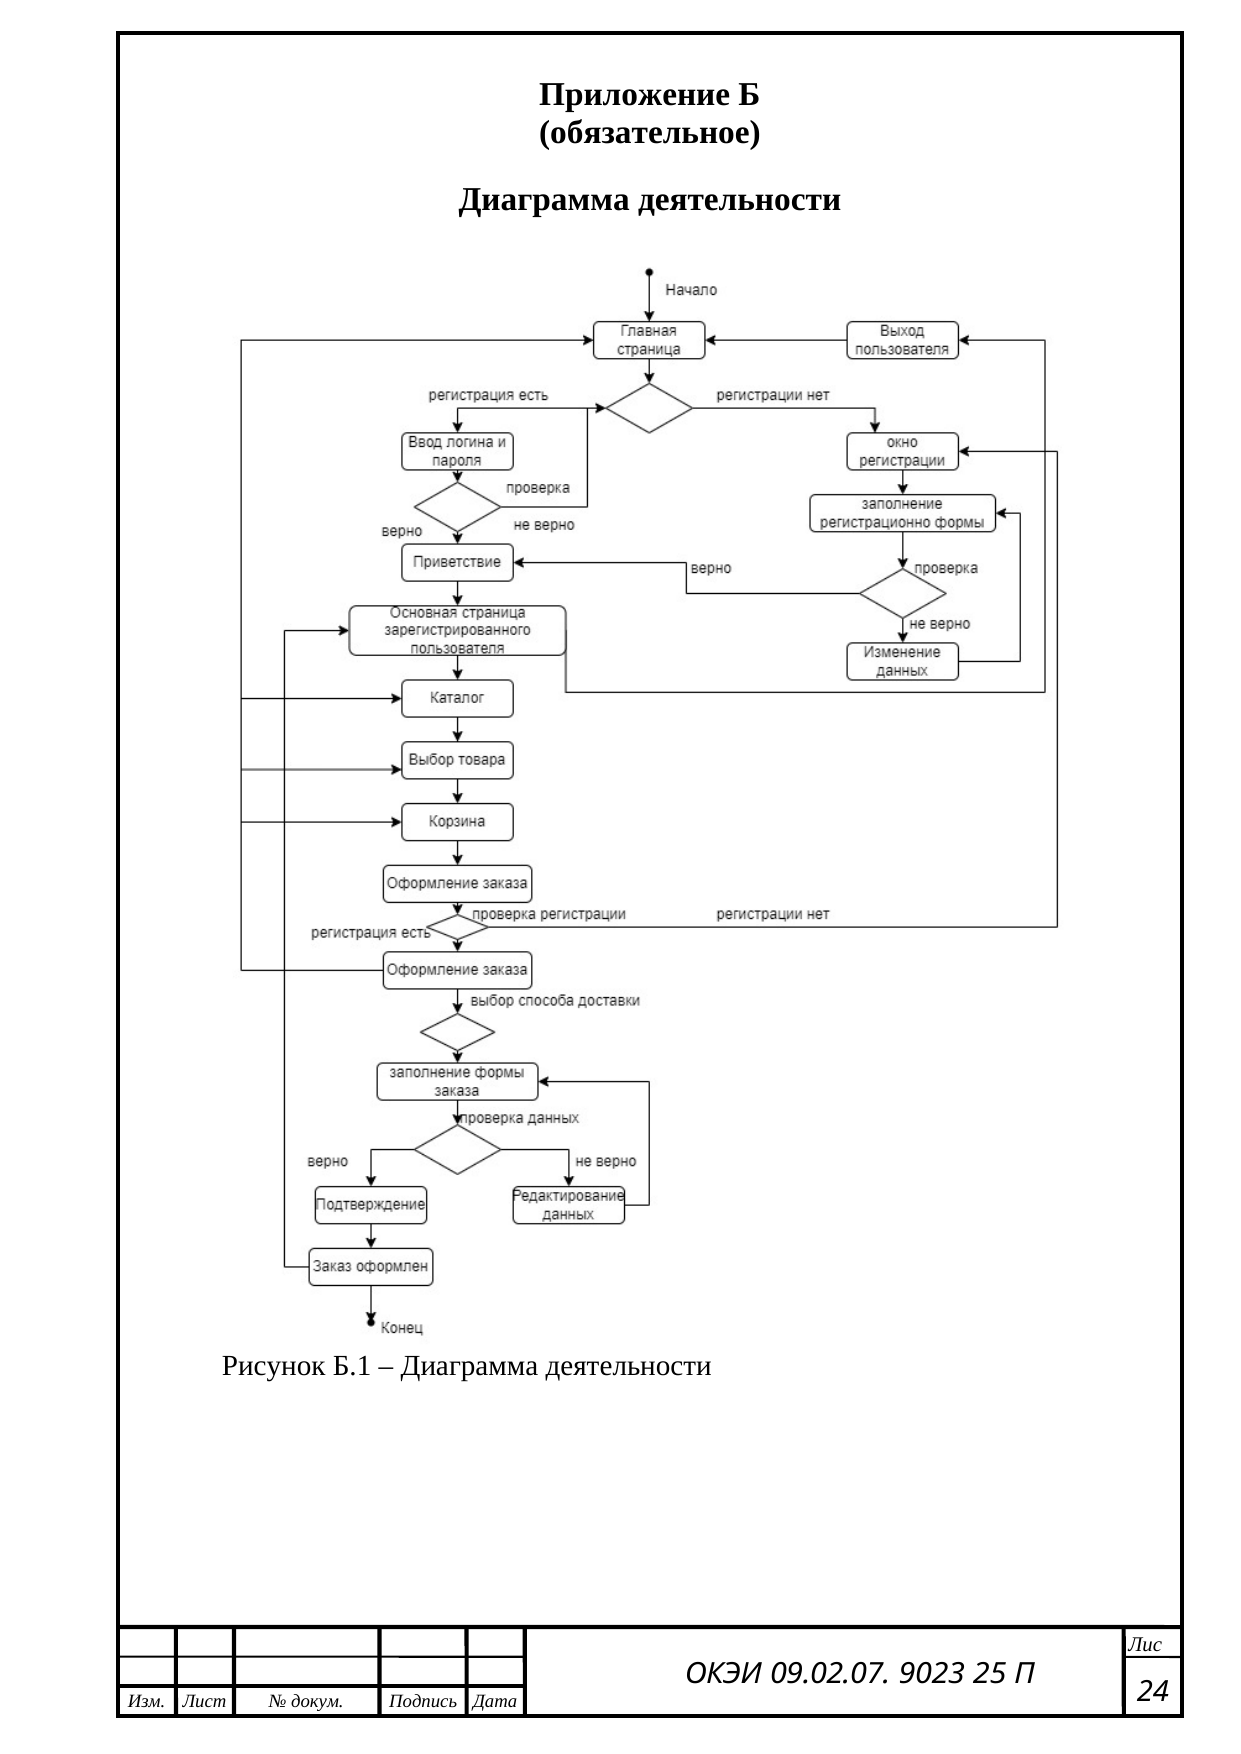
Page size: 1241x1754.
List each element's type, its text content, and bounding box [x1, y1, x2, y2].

text (обязательное) [148, 112, 1152, 151]
text Рисунок Б.1 – Диаграмма деятельности [148, 1348, 1152, 1381]
text Диаграмма деятельности [148, 180, 1152, 218]
picture [232, 247, 1068, 1348]
text Приложение Б [148, 74, 1152, 112]
